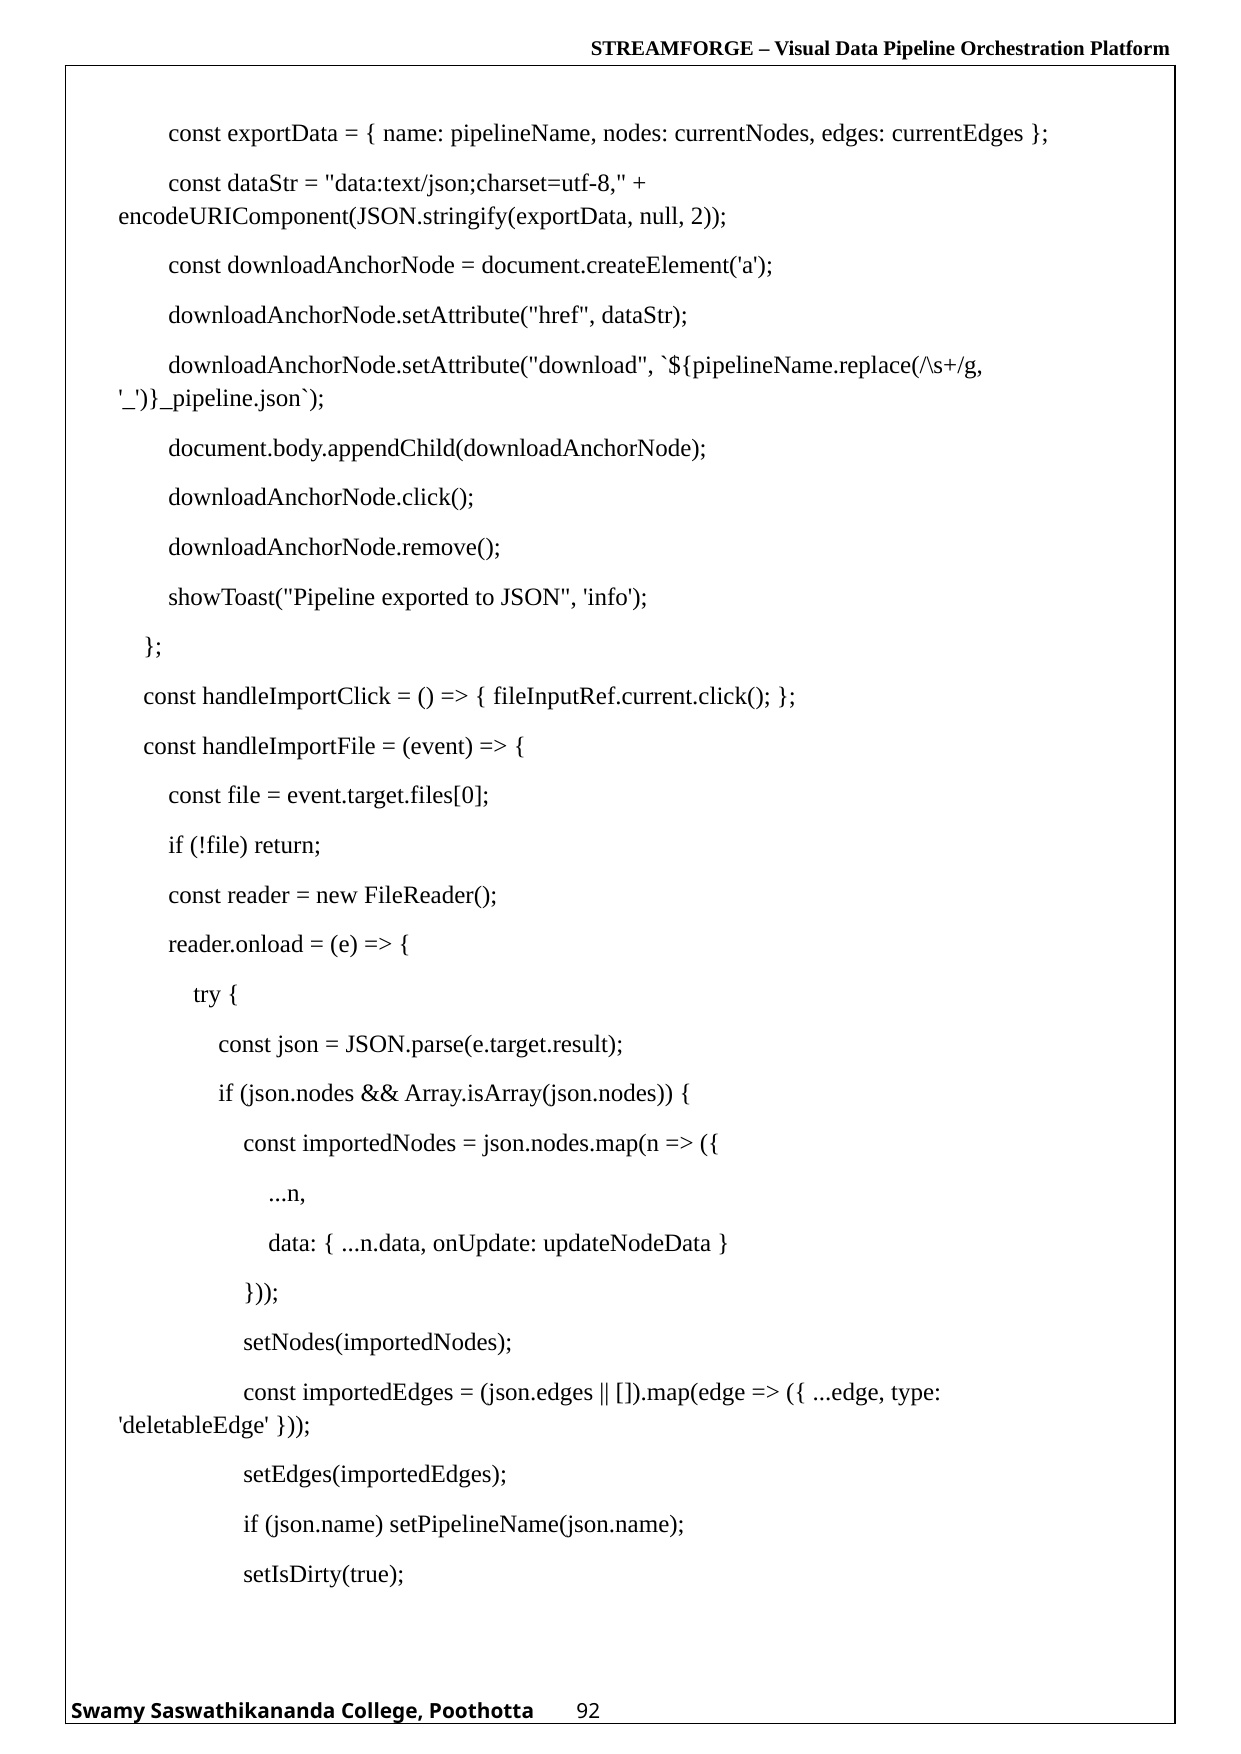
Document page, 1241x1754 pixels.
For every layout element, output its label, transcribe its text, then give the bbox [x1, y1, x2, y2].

text const handleImportFile = (event) => { [118, 731, 1122, 759]
text downloadAnchorNode.click(); [118, 482, 1122, 511]
text const importedNodes = json.nodes.map(n => ({ [118, 1128, 1122, 1157]
text const file = event.target.files[0]; [118, 780, 1122, 809]
text const importedEdges = (json.edges || []).map(edge => ({ ...edge, type: 'deletableEdge' })); [118, 1377, 1122, 1438]
text showToast("Pipeline exported to JSON", 'info'); [118, 582, 1122, 610]
text const handleImportClick = () => { fileInputRef.current.click(); }; [118, 681, 1122, 710]
text const downloadAnchorNode = document.createElement('a'); [118, 251, 1122, 279]
text const reader = new FileReader(); [118, 880, 1122, 908]
text try { [118, 979, 1122, 1008]
text setNodes(importedNodes); [118, 1327, 1122, 1356]
text reader.onload = (e) => { [118, 929, 1122, 958]
text if (json.nodes && Array.isArray(json.nodes)) { [118, 1078, 1122, 1107]
text setEdges(importedEdges); [118, 1459, 1122, 1488]
text })); [118, 1277, 1122, 1306]
text const dataStr = "data:text/json;charset=utf-8," + encodeURIComponent(JSON.stringify(exportData, null, 2)); [118, 168, 1122, 229]
text const exportData = { name: pipelineName, nodes: currentNodes, edges: currentEdges }; [118, 118, 1122, 147]
text ...n, [118, 1178, 1122, 1207]
text document.body.appendChild(downloadAnchorNode); [118, 433, 1122, 461]
text if (json.name) setPipelineName(json.name); [118, 1509, 1122, 1538]
text downloadAnchorNode.remove(); [118, 532, 1122, 561]
text }; [118, 631, 1122, 660]
text setIsDirty(true); [118, 1559, 1122, 1587]
text data: { ...n.data, onUpdate: updateNodeData } [118, 1228, 1122, 1256]
text const json = JSON.parse(e.target.result); [118, 1029, 1122, 1058]
text if (!file) return; [118, 830, 1122, 859]
text downloadAnchorNode.setAttribute("href", dataStr); [118, 300, 1122, 329]
text downloadAnchorNode.setAttribute("download", `${pipelineName.replace(/\s+/g, '_')}_pipeline.json`); [118, 350, 1122, 412]
